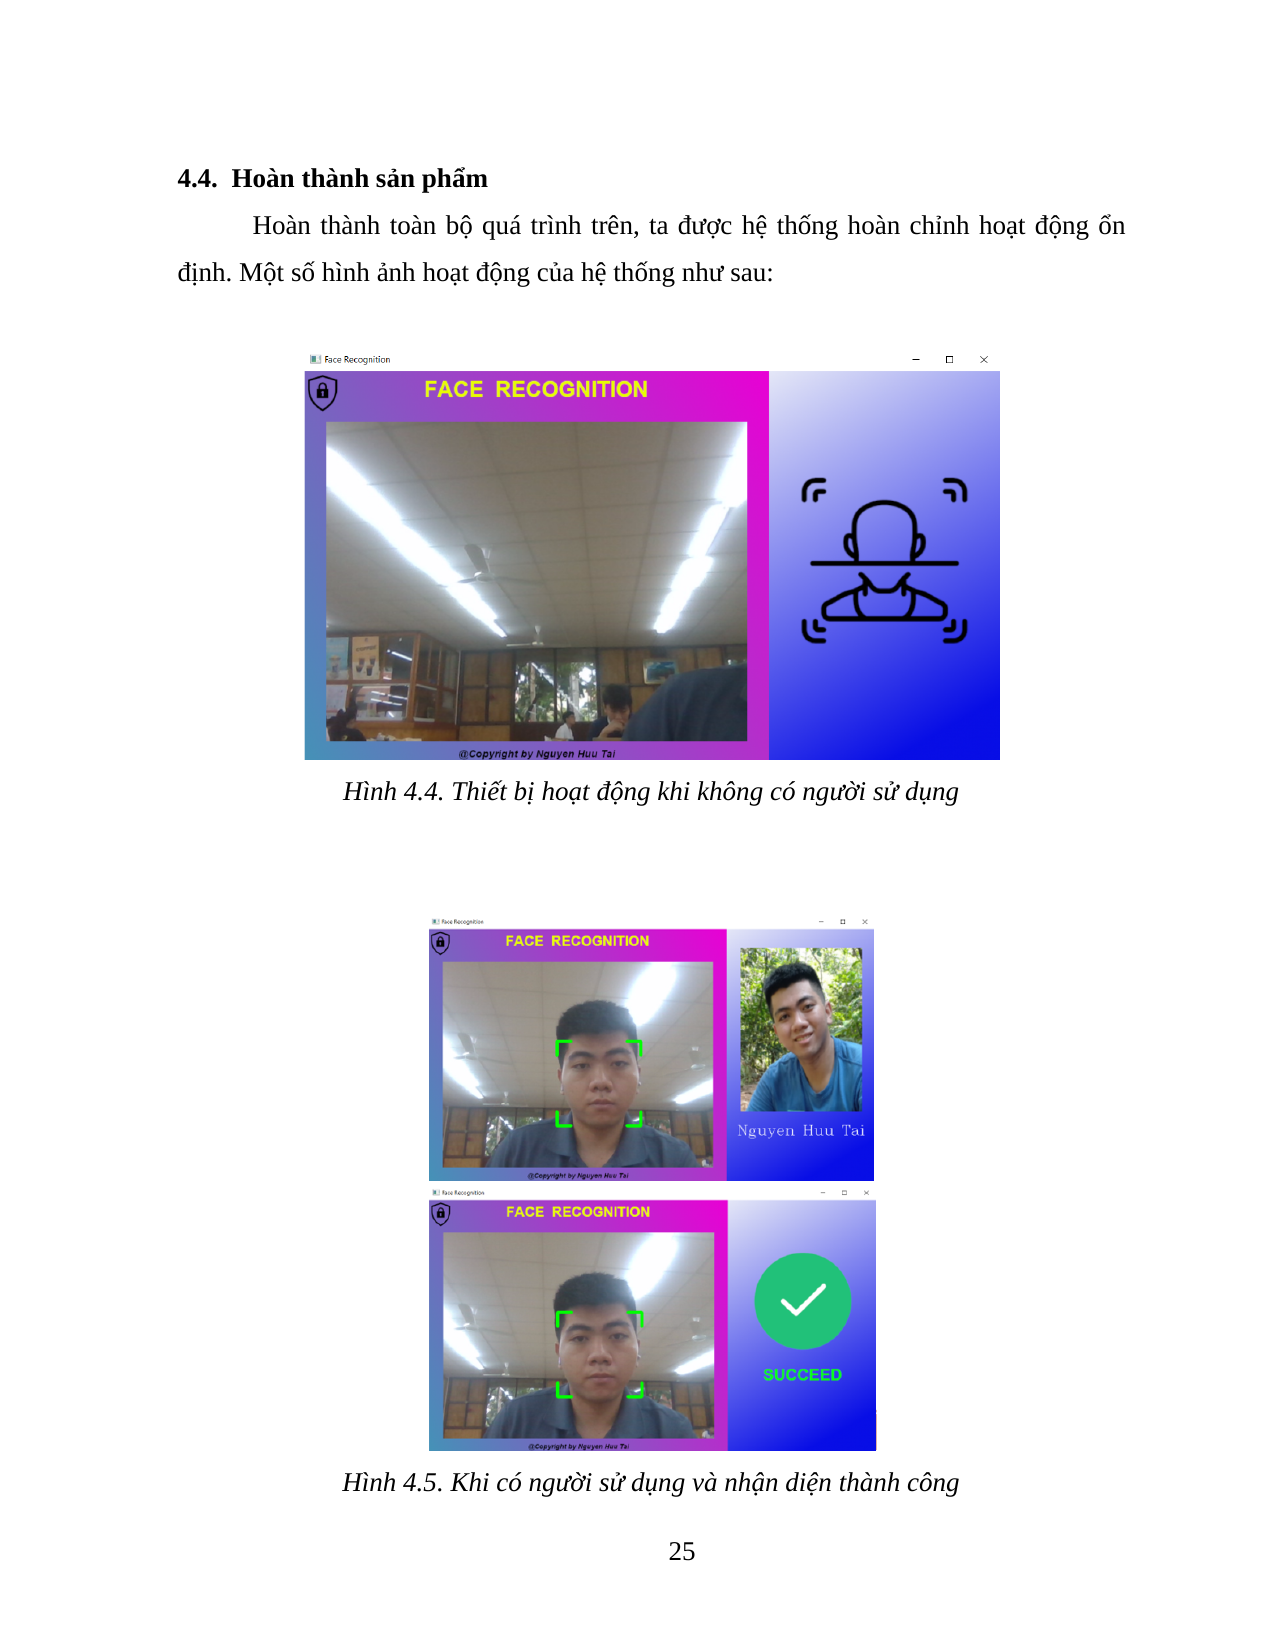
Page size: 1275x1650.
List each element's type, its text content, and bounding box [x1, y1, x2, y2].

text 4.4. Hoàn thành sản phẩm [177, 162, 1127, 194]
text Hình 4.5. Khi có người sử dụng và nhận diện thành công [177, 1466, 1127, 1497]
picture [304, 349, 1000, 760]
text Hoàn thành toàn bộ quá trình trên, ta được hệ thống hoàn chỉnh hoạt động ổn định. Một số hình ảnh hoạt động của hệ thống như sau: [177, 209, 1127, 287]
text Hình 4.4. Thiết bị hoạt động khi không có người sử dụng [177, 775, 1127, 806]
picture [427, 915, 877, 1451]
